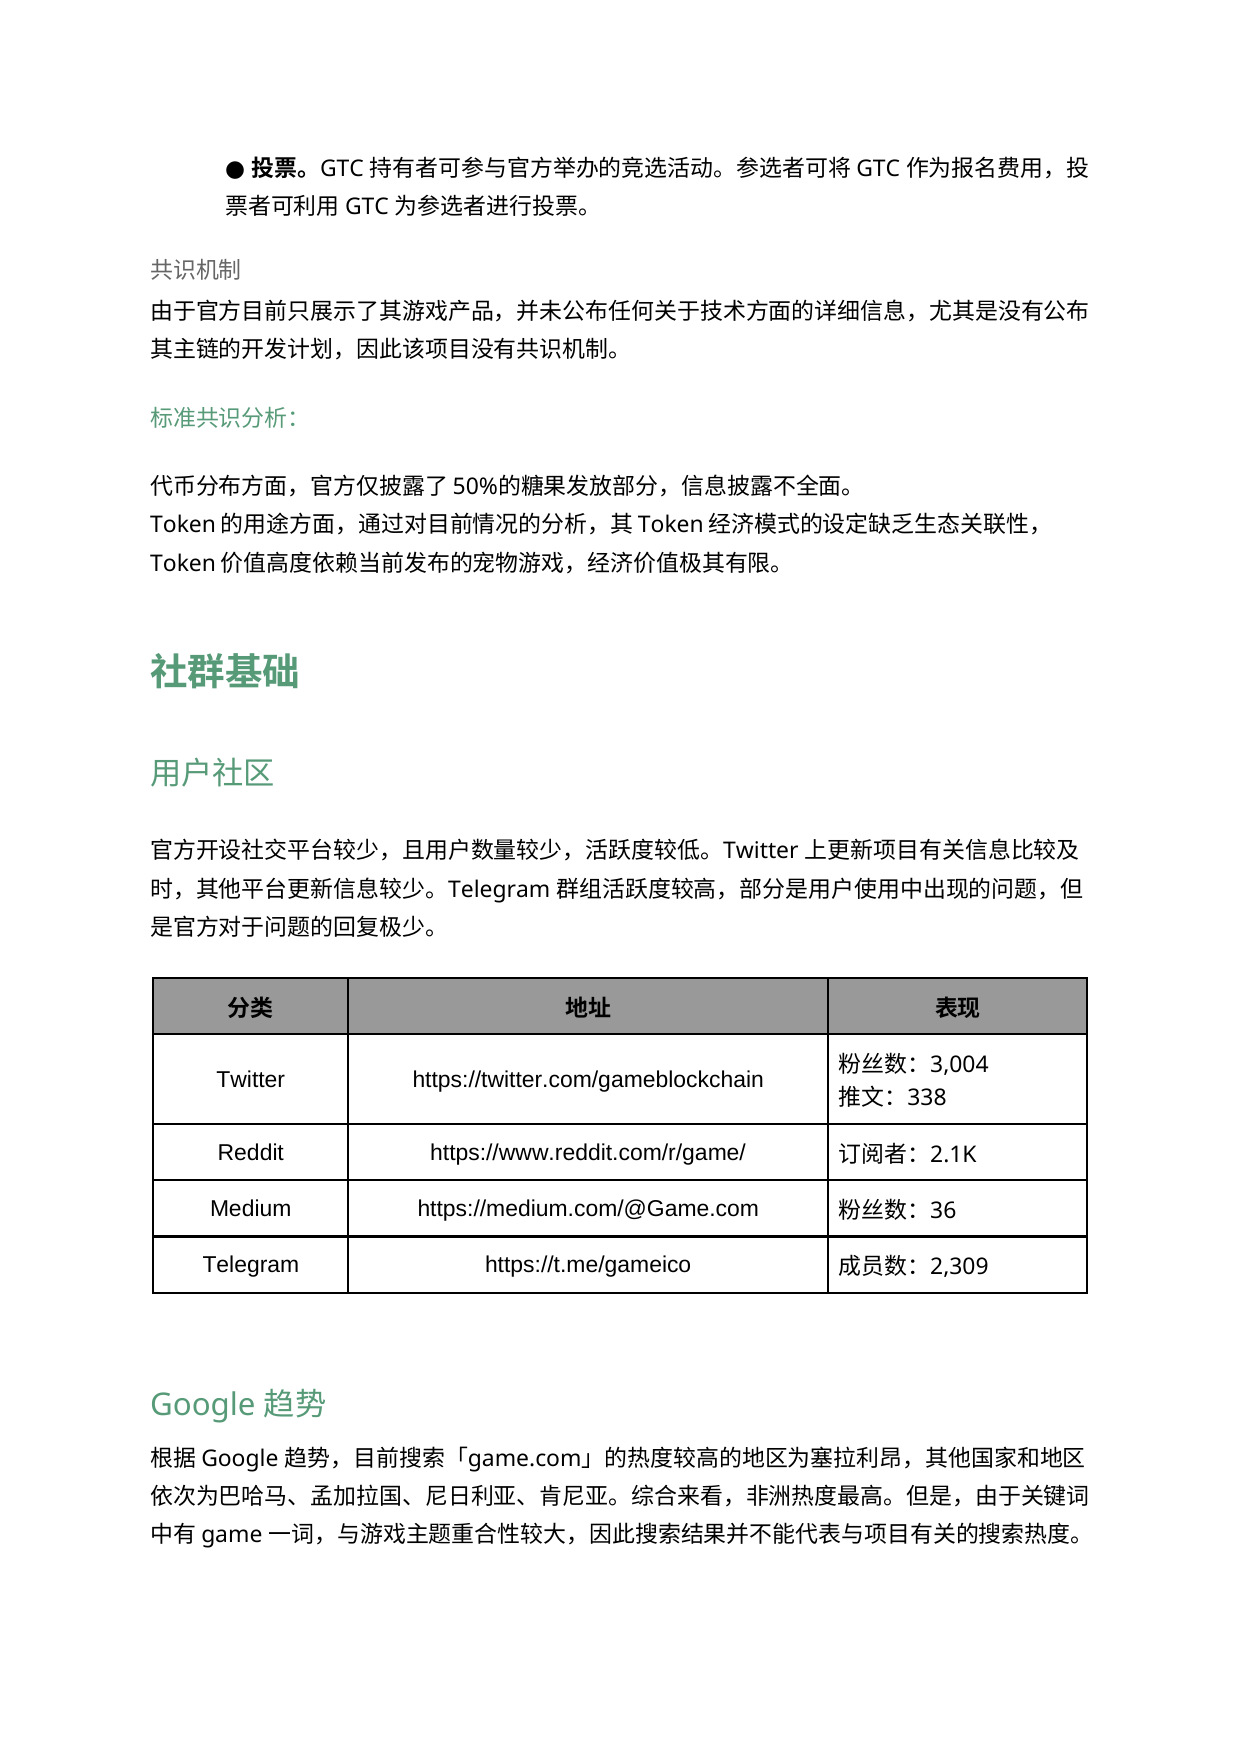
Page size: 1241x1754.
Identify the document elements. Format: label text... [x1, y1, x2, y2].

text 代币分布方面，官方仅披露了50%的糖果发放部分，信息披露不全面。 [150, 468, 1090, 501]
subtitle 社群基础 [150, 642, 1090, 696]
table_cell Twitter [154, 1035, 347, 1123]
table_header 分类 [154, 979, 347, 1033]
table_cell 订阅者：2.1K [829, 1125, 1086, 1179]
subtitle 共识机制 [150, 252, 1090, 285]
table_cell 粉丝数：3,004 推文：338 [829, 1035, 1086, 1123]
table_cell https://t.me/gameico [349, 1238, 827, 1292]
table_cell Reddit [154, 1125, 347, 1179]
table_cell https://www.reddit.com/r/game/ [349, 1125, 827, 1179]
text ● 投票。GTC 持有者可参与官方举办的竞选活动。参选者可将 GTC 作为报名费用，投票者可利用 GTC 为参选者进行投票。 [225, 150, 1090, 222]
table_cell Telegram [154, 1238, 347, 1292]
table_header 表现 [829, 979, 1086, 1033]
table_cell 粉丝数：36 [829, 1181, 1086, 1235]
table_cell https://twitter.com/gameblockchain [349, 1035, 827, 1123]
text 官方开设社交平台较少，且用户数量较少，活跃度较低。Twitter 上更新项目有关信息比较及时，其他平台更新信息较少。Telegram 群组活跃度较高，部分是用户使用中出现的问题，但是官方对于问题的回复极少。 [150, 832, 1090, 942]
table_cell Medium [154, 1181, 347, 1235]
text 标准共识分析： [150, 399, 1090, 433]
table_cell 成员数：2,309 [829, 1238, 1086, 1292]
text Token的用途方面，通过对目前情况的分析，其Token经济模式的设定缺乏生态关联性，Token价值高度依赖当前发布的宠物游戏，经济价值极其有限。 [150, 506, 1090, 578]
subtitle Google 趋势 [150, 1379, 1090, 1424]
table_cell https://medium.com/@Game.com [349, 1181, 827, 1235]
text 根据 Google 趋势，目前搜索「game.com」的热度较高的地区为塞拉利昂，其他国家和地区依次为巴哈马、孟加拉国、尼日利亚、肯尼亚。综合来看，非洲热度最高。但是，由于关键词中有 game 一词，与游戏主题重合性较大，因此搜索结果并不能代表与项目有关的搜索热度。 [150, 1440, 1090, 1549]
table_header 地址 [349, 979, 827, 1033]
subtitle 用户社区 [150, 748, 1090, 794]
subtitle 由于官方目前只展示了其游戏产品，并未公布任何关于技术方面的详细信息，尤其是没有公布其主链的开发计划，因此该项目没有共识机制。 [150, 293, 1090, 364]
